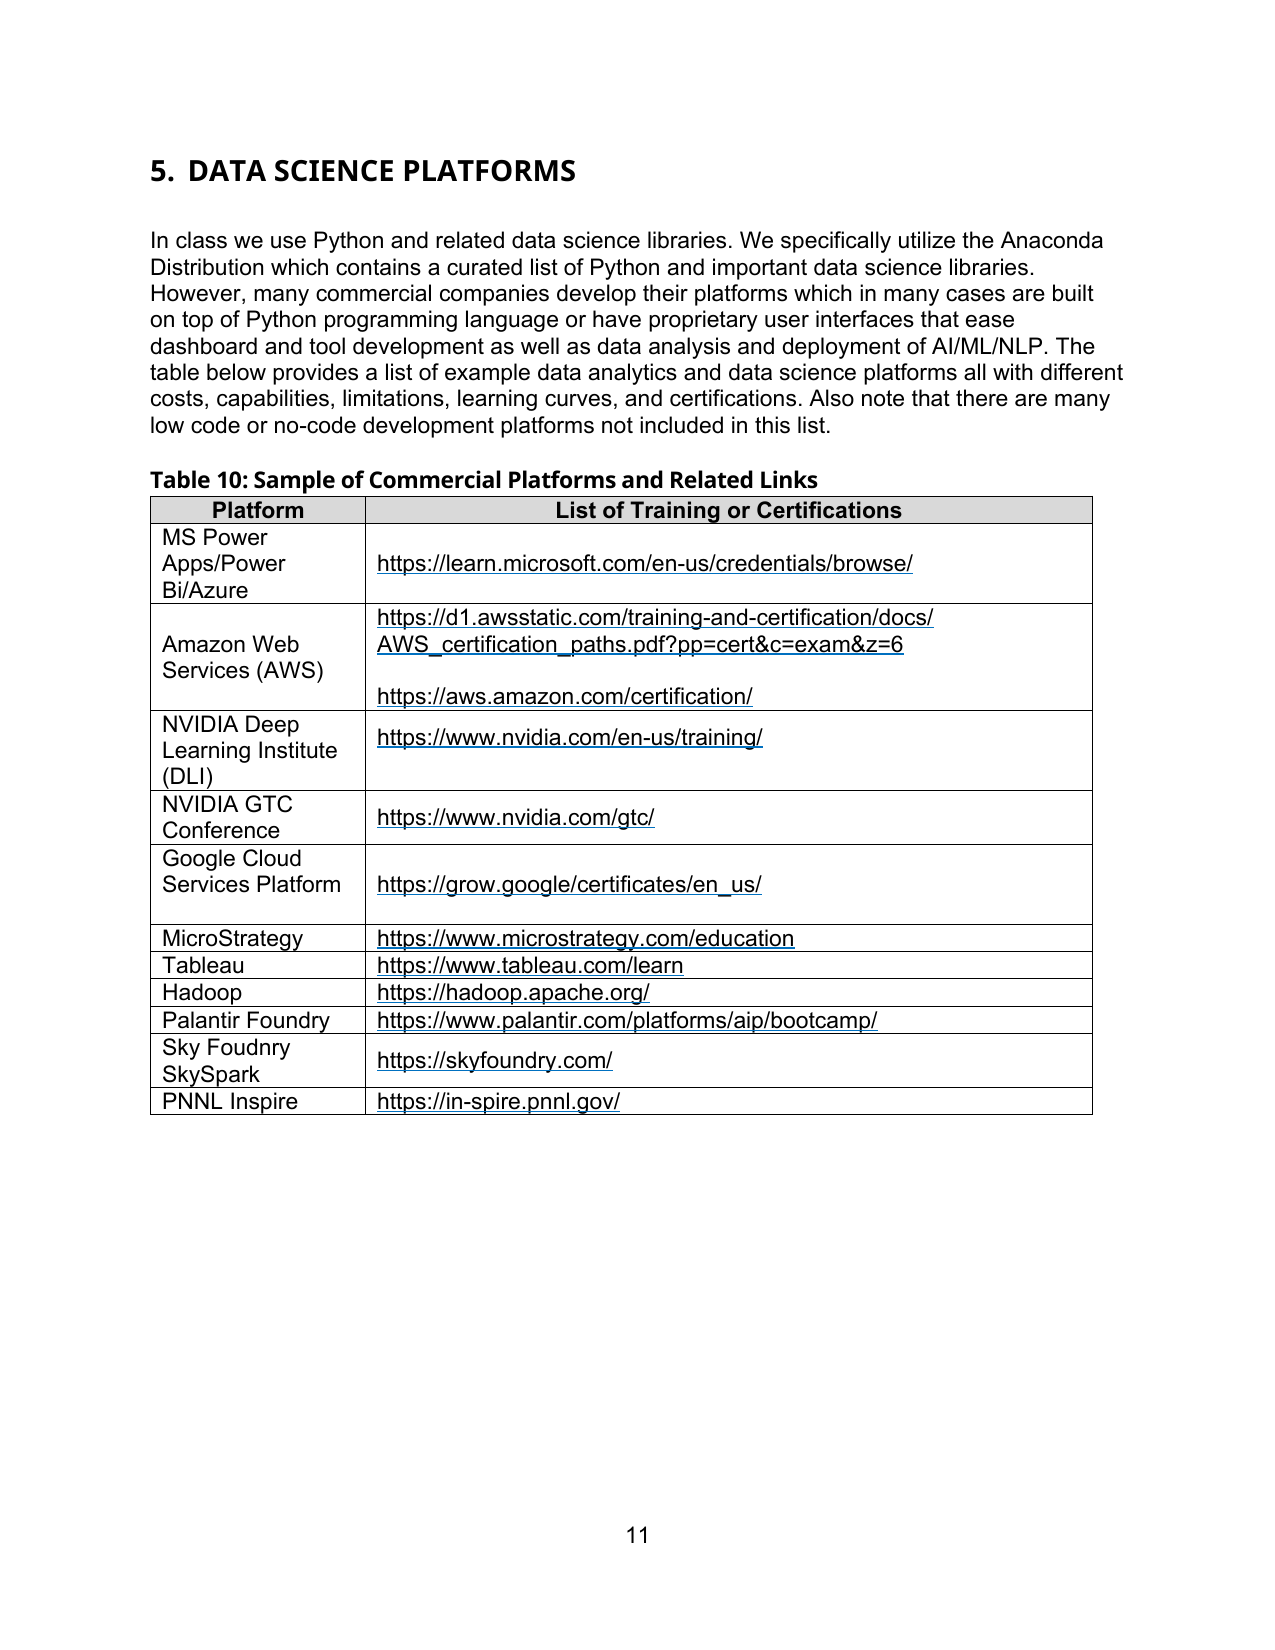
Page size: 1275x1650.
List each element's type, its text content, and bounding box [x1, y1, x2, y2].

table_cell https://www.microstrategy.com/education [366, 925, 1092, 951]
table_cell Hadoop [151, 979, 365, 1006]
table_cell https://skyfoundry.com/ [366, 1034, 1092, 1087]
text In class we use Python and related data science libraries. We specifically utilize the Anaconda Distribution which contains a curated list of Python and important data science libraries. However, many commercial companies develop their platforms which in many cases are built on top of Python programming language or have proprietary user interfaces that ease dashboard and tool development as well as data analysis and deployment of AI/ML/NLP. The table below provides a list of example data analytics and data science platforms all with different costs, capabilities, limitations, learning curves, and certifications. Also note that there are many low code or no-code development platforms not included in this list. [150, 227, 1125, 438]
table_cell https://grow.google/certificates/en_us/ [366, 845, 1092, 923]
table_cell https://hadoop.apache.org/ [366, 979, 1092, 1006]
table_header Platform [151, 497, 365, 523]
table_cell Tableau [151, 952, 365, 978]
table_header List of Training or Certifications [366, 497, 1092, 523]
table_cell https://www.tableau.com/learn [366, 952, 1092, 978]
table_cell NVIDIA Deep Learning Institute (DLI) [151, 711, 365, 790]
table_cell https://www.palantir.com/platforms/aip/bootcamp/ [366, 1007, 1092, 1033]
table_cell MS Power Apps/Power Bi/Azure [151, 524, 365, 603]
table_cell Palantir Foundry [151, 1007, 365, 1033]
table_cell Google Cloud Services Platform [151, 845, 365, 923]
table_cell https://d1.awsstatic.com/training-and-certification/docs/AWS_certification_paths.pdf?pp=cert&c=exam&z=6 https://aws.amazon.com/certification/ [366, 604, 1092, 709]
table_cell PNNL Inspire [151, 1088, 365, 1114]
table_cell MicroStrategy [151, 925, 365, 951]
table_cell NVIDIA GTC Conference [151, 791, 365, 843]
subtitle DATA SCIENCE PLatforms [150, 150, 1125, 190]
table_cell https://www.nvidia.com/en-us/training/ [366, 711, 1092, 790]
table_cell https://learn.microsoft.com/en-us/credentials/browse/ [366, 524, 1092, 603]
table_cell Amazon Web Services (AWS) [151, 604, 365, 709]
table_cell https://www.nvidia.com/gtc/ [366, 791, 1092, 843]
table_cell https://in-spire.pnnl.gov/ [366, 1088, 1092, 1114]
text Table 10: Sample of Commercial Platforms and Related Links [150, 464, 1125, 496]
table_cell Sky Foudnry SkySpark [151, 1034, 365, 1087]
